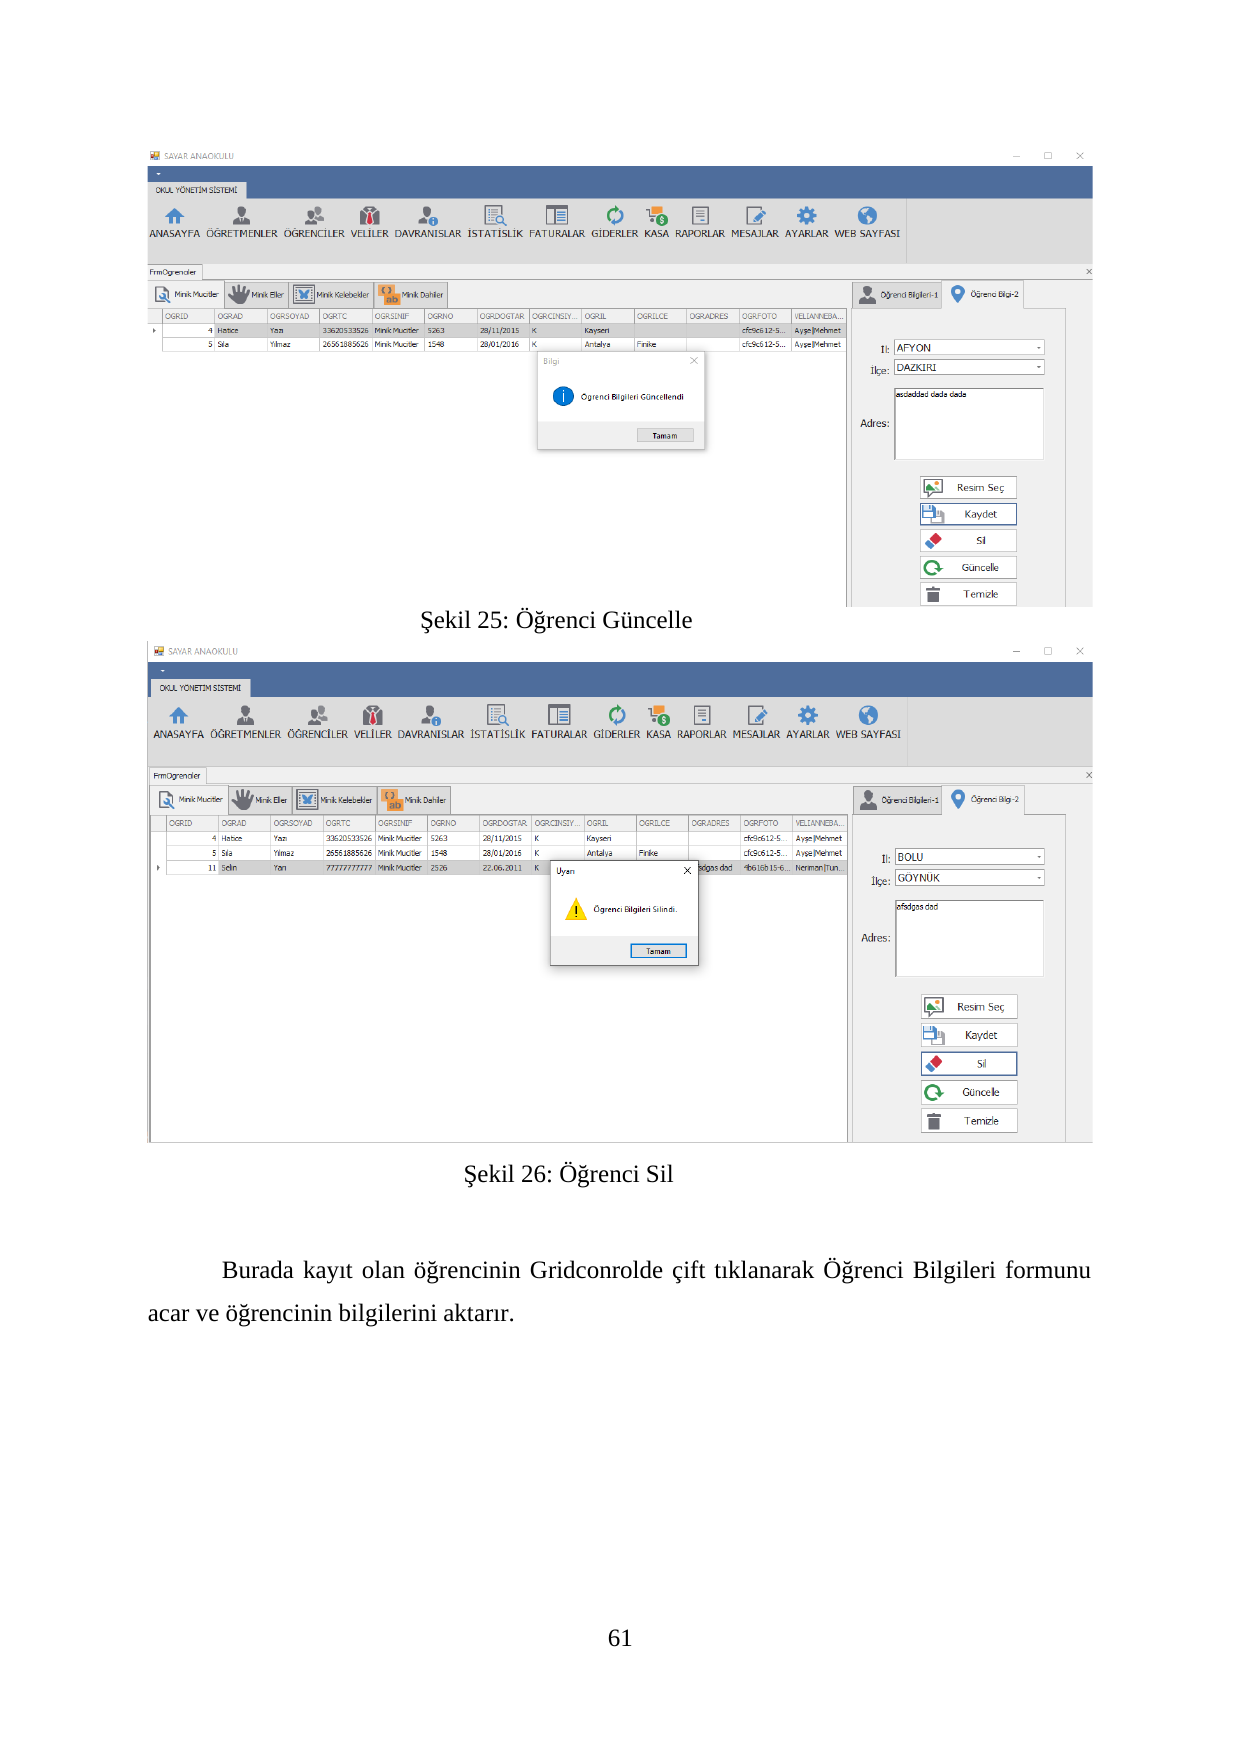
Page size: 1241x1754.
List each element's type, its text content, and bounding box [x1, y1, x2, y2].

picture [147, 641, 1093, 1143]
text Burada kayıt olan öğrencinin Gridconrolde çift tıklanarak Öğrenci Bilgileri formunu acar ve öğrencinin bilgilerini aktarır. [148, 1255, 1092, 1327]
picture [147, 147, 1093, 607]
